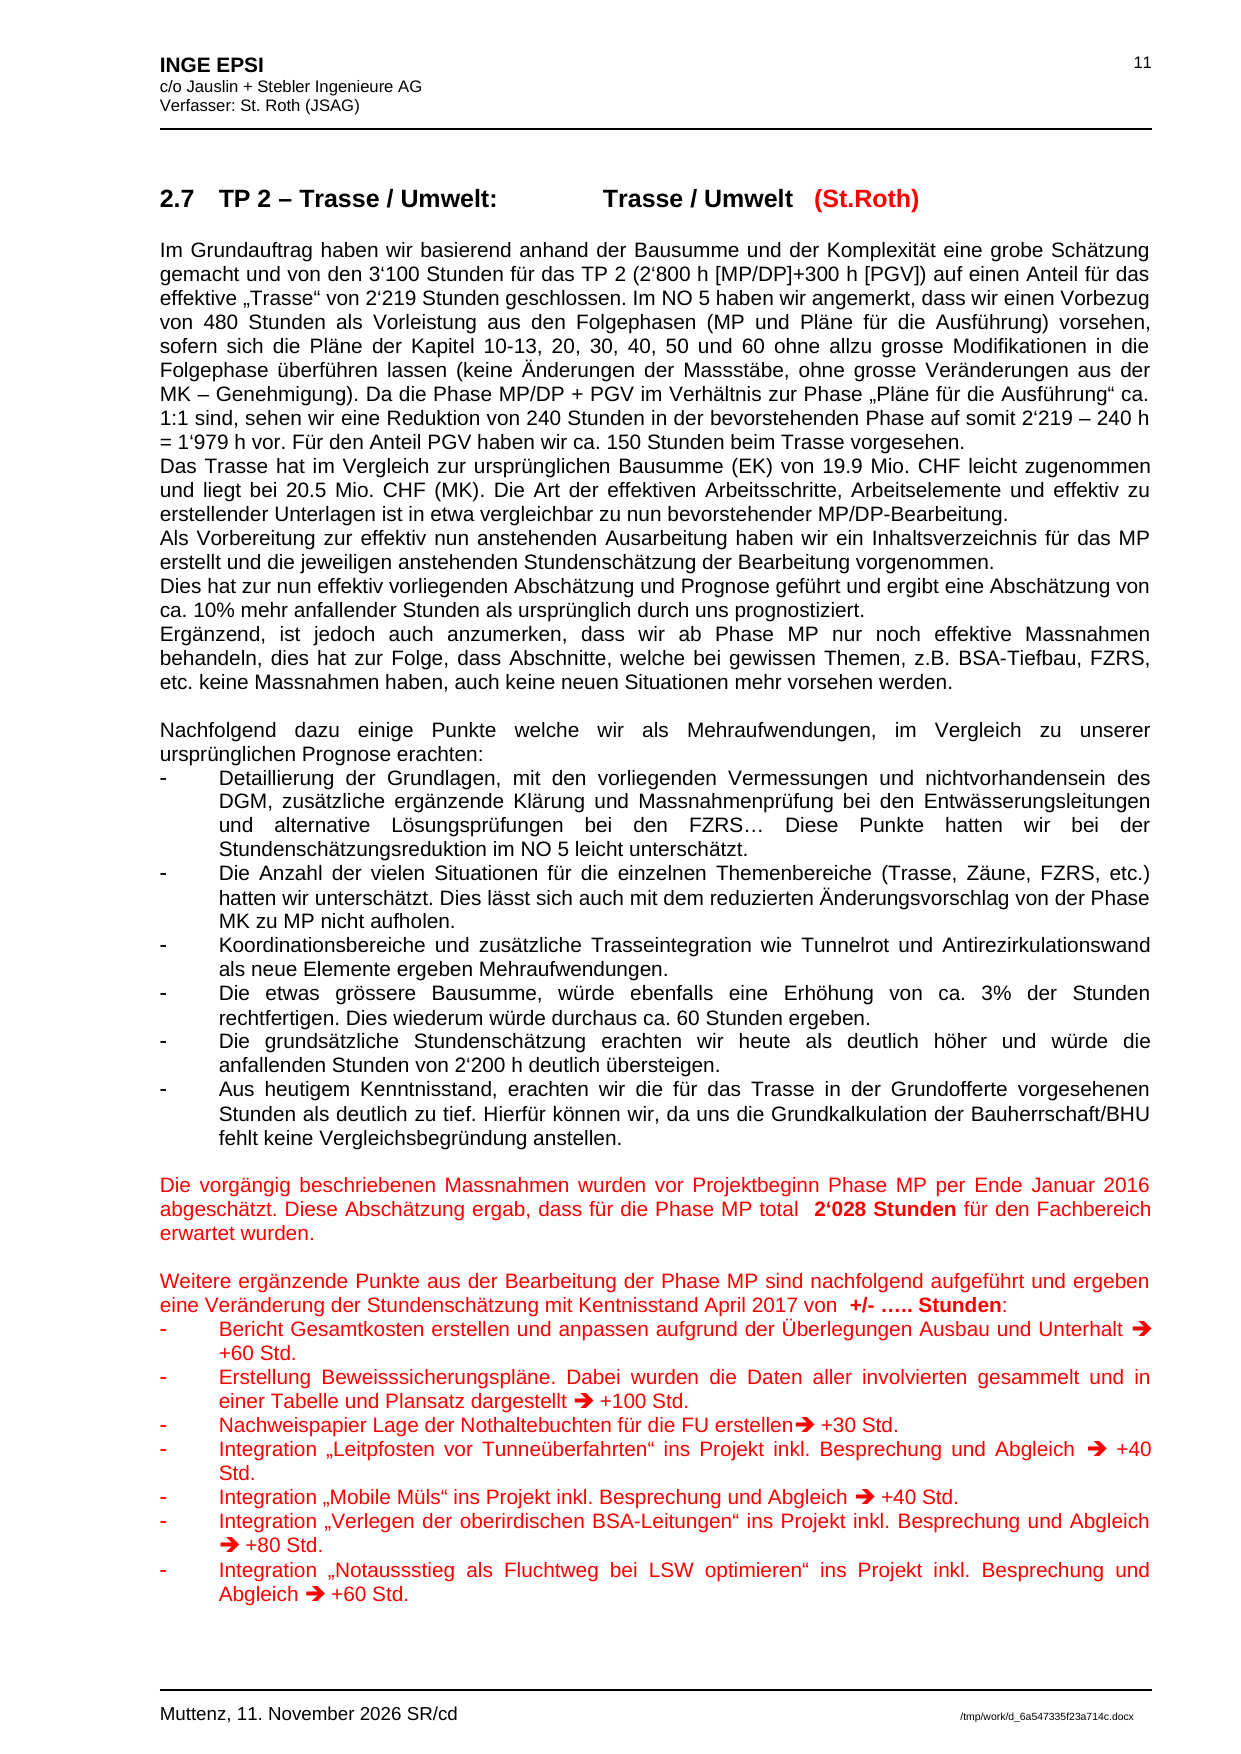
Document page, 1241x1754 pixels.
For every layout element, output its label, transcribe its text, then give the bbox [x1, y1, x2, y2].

list Aus heutigem Kenntnisstand, erachten wir die für das Trasse in der Grundofferte vorgesehenen Stunden als deutlich zu tief. Hierfür können wir, da uns die Grundkalkulation der Bauherrschaft/BHU fehlt keine Vergleichsbegründung anstellen. [159, 1077, 1152, 1149]
text Weitere ergänzende Punkte aus der Bearbeitung der Phase MP sind nachfolgend aufgeführt und ergeben eine Veränderung der Stundenschätzung mit Kentnisstand April 2017 von +/- ….. Stunden: [159, 1269, 1152, 1317]
list Die grundsätzliche Stundenschätzung erachten wir heute als deutlich höher und würde die anfallenden Stunden von 2‘200 h deutlich übersteigen. [159, 1029, 1152, 1077]
text Als Vorbereitung zur effektiv nun anstehenden Ausarbeitung haben wir ein Inhaltsverzeichnis für das MP erstellt und die jeweiligen anstehenden Stundenschätzung der Bearbeitung vorgenommen. [159, 526, 1152, 574]
list Integration „Verlegen der oberirdischen BSA-Leitungen“ ins Projekt inkl. Besprechung und Abgleich +80 Std. [159, 1509, 1152, 1557]
list Integration „Notaussstieg als Fluchtweg bei LSW optimieren“ ins Projekt inkl. Besprechung und Abgleich +60 Std. [159, 1557, 1152, 1606]
list Detaillierung der Grundlagen, mit den vorliegenden Vermessungen und nichtvorhandensein des DGM, zusätzliche ergänzende Klärung und Massnahmenprüfung bei den Entwässerungsleitungen und alternative Lösungsprüfungen bei den FZRS… Diese Punkte hatten wir bei der Stundenschätzungsreduktion im NO 5 leicht unterschätzt. [159, 765, 1152, 861]
list Koordinationsbereiche und zusätzliche Trasseintegration wie Tunnelrot und Antirezirkulationswand als neue Elemente ergeben Mehraufwendungen. [159, 933, 1152, 981]
text Ergänzend, ist jedoch auch anzumerken, dass wir ab Phase MP nur noch effektive Massnahmen behandeln, dies hat zur Folge, dass Abschnitte, welche bei gewissen Themen, z.B. BSA-Tiefbau, FZRS, etc. keine Massnahmen haben, auch keine neuen Situationen mehr vorsehen werden. [159, 622, 1152, 693]
text Nachfolgend dazu einige Punkte welche wir als Mehraufwendungen, im Vergleich zu unserer ursprünglichen Prognose erachten: [159, 717, 1152, 765]
list Bericht Gesamtkosten erstellen und anpassen aufgrund der Überlegungen Ausbau und Unterhalt +60 Std. [159, 1317, 1152, 1365]
text Im Grundauftrag haben wir basierend anhand der Bausumme und der Komplexität eine grobe Schätzung gemacht und von den 3‘100 Stunden für das TP 2 (2‘800 h [MP/DP]+300 h [PGV]) auf einen Anteil für das effektive „Trasse“ von 2‘219 Stunden geschlossen. Im NO 5 haben wir angemerkt, dass wir einen Vorbezug von 480 Stunden als Vorleistung aus den Folgephasen (MP und Pläne für die Ausführung) vorsehen, sofern sich die Pläne der Kapitel 10-13, 20, 30, 40, 50 und 60 ohne allzu grosse Modifikationen in die Folgephase überführen lassen (keine Änderungen der Massstäbe, ohne grosse Veränderungen aus der MK – Genehmigung). Da die Phase MP/DP + PGV im Verhältnis zur Phase „Pläne für die Ausführung“ ca. 1:1 sind, sehen wir eine Reduktion von 240 Stunden in der bevorstehenden Phase auf somit 2‘219 – 240 h = 1‘979 h vor. Für den Anteil PGV haben wir ca. 150 Stunden beim Trasse vorgesehen. [159, 238, 1152, 454]
text Dies hat zur nun effektiv vorliegenden Abschätzung und Prognose geführt und ergibt eine Abschätzung von ca. 10% mehr anfallender Stunden als ursprünglich durch uns prognostiziert. [159, 574, 1152, 622]
text Das Trasse hat im Vergleich zur ursprünglichen Bausumme (EK) von 19.9 Mio. CHF leicht zugenommen und liegt bei 20.5 Mio. CHF (MK). Die Art der effektiven Arbeitsschritte, Arbeitselemente und effektiv zu erstellender Unterlagen ist in etwa vergleichbar zu nun bevorstehender MP/DP-Bearbeitung. [159, 454, 1152, 526]
list Integration „Leitpfosten vor Tunneüberfahrten“ ins Projekt inkl. Besprechung und Abgleich +40 Std. [159, 1437, 1152, 1485]
text Die vorgängig beschriebenen Massnahmen wurden vor Projektbeginn Phase MP per Ende Januar 2016 abgeschätzt. Diese Abschätzung ergab, dass für die Phase MP total 2‘028 Stunden für den Fachbereich erwartet wurden. [159, 1173, 1152, 1245]
list Die Anzahl der vielen Situationen für die einzelnen Themenbereiche (Trasse, Zäune, FZRS, etc.) hatten wir unterschätzt. Dies lässt sich auch mit dem reduzierten Änderungsvorschlag von der Phase MK zu MP nicht aufholen. [159, 861, 1152, 933]
list Die etwas grössere Bausumme, würde ebenfalls eine Erhöhung von ca. 3% der Stunden rechtfertigen. Dies wiederum würde durchaus ca. 60 Stunden ergeben. [159, 981, 1152, 1029]
list Erstellung Beweisssicherungspläne. Dabei wurden die Daten aller involvierten gesammelt und in einer Tabelle und Plansatz dargestellt +100 Std. [159, 1365, 1152, 1413]
list Nachweispapier Lage der Nothaltebuchten für die FU erstellen +30 Std. [159, 1413, 1152, 1437]
list Integration „Mobile Müls“ ins Projekt inkl. Besprechung und Abgleich +40 Std. [159, 1485, 1152, 1509]
subtitle TP 2 – Trasse / Umwelt: Trasse / Umwelt (St.Roth) [159, 184, 1152, 213]
